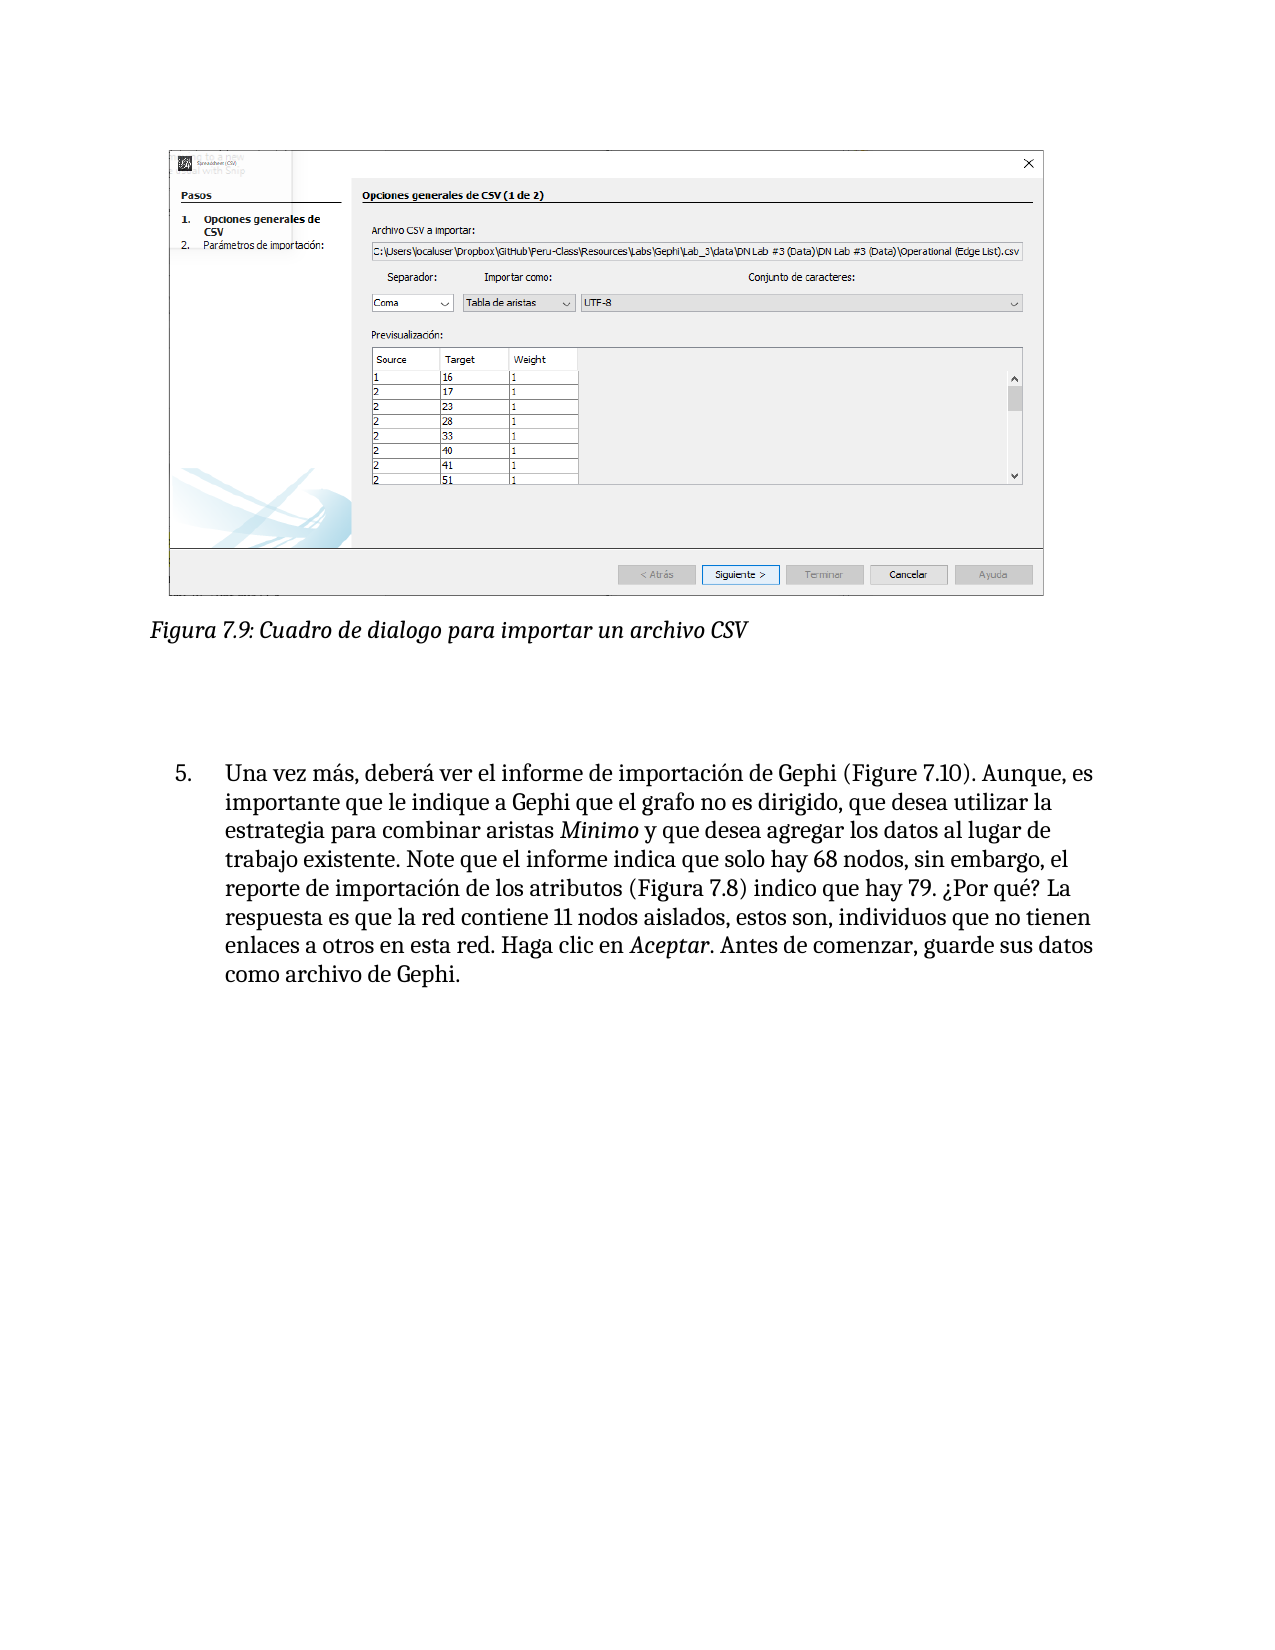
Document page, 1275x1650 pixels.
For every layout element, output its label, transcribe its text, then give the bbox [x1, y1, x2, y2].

text Figura 7.9: Cuadro de dialogo para importar un archivo CSV [150, 616, 1125, 645]
picture [168, 150, 1044, 596]
list Una vez más, deberá ver el informe de importación de Gephi (Figure 7.10). Aunque, es importante que le indique a Gephi que el grafo no es dirigido, que desea utilizar la estrategia para combinar aristas Minimo y que desea agregar los datos al lugar de trabajo existente. Note que el informe indica que solo hay 68 nodos, sin embargo, el reporte de importación de los atributos (Figura 7.8) indico que hay 79. ¿Por qué? La respuesta es que la red contiene 11 nodos aislados, estos son, individuos que no tienen enlaces a otros en esta red. Haga clic en Aceptar. Antes de comenzar, guarde sus datos como archivo de Gephi. [175, 759, 1125, 989]
